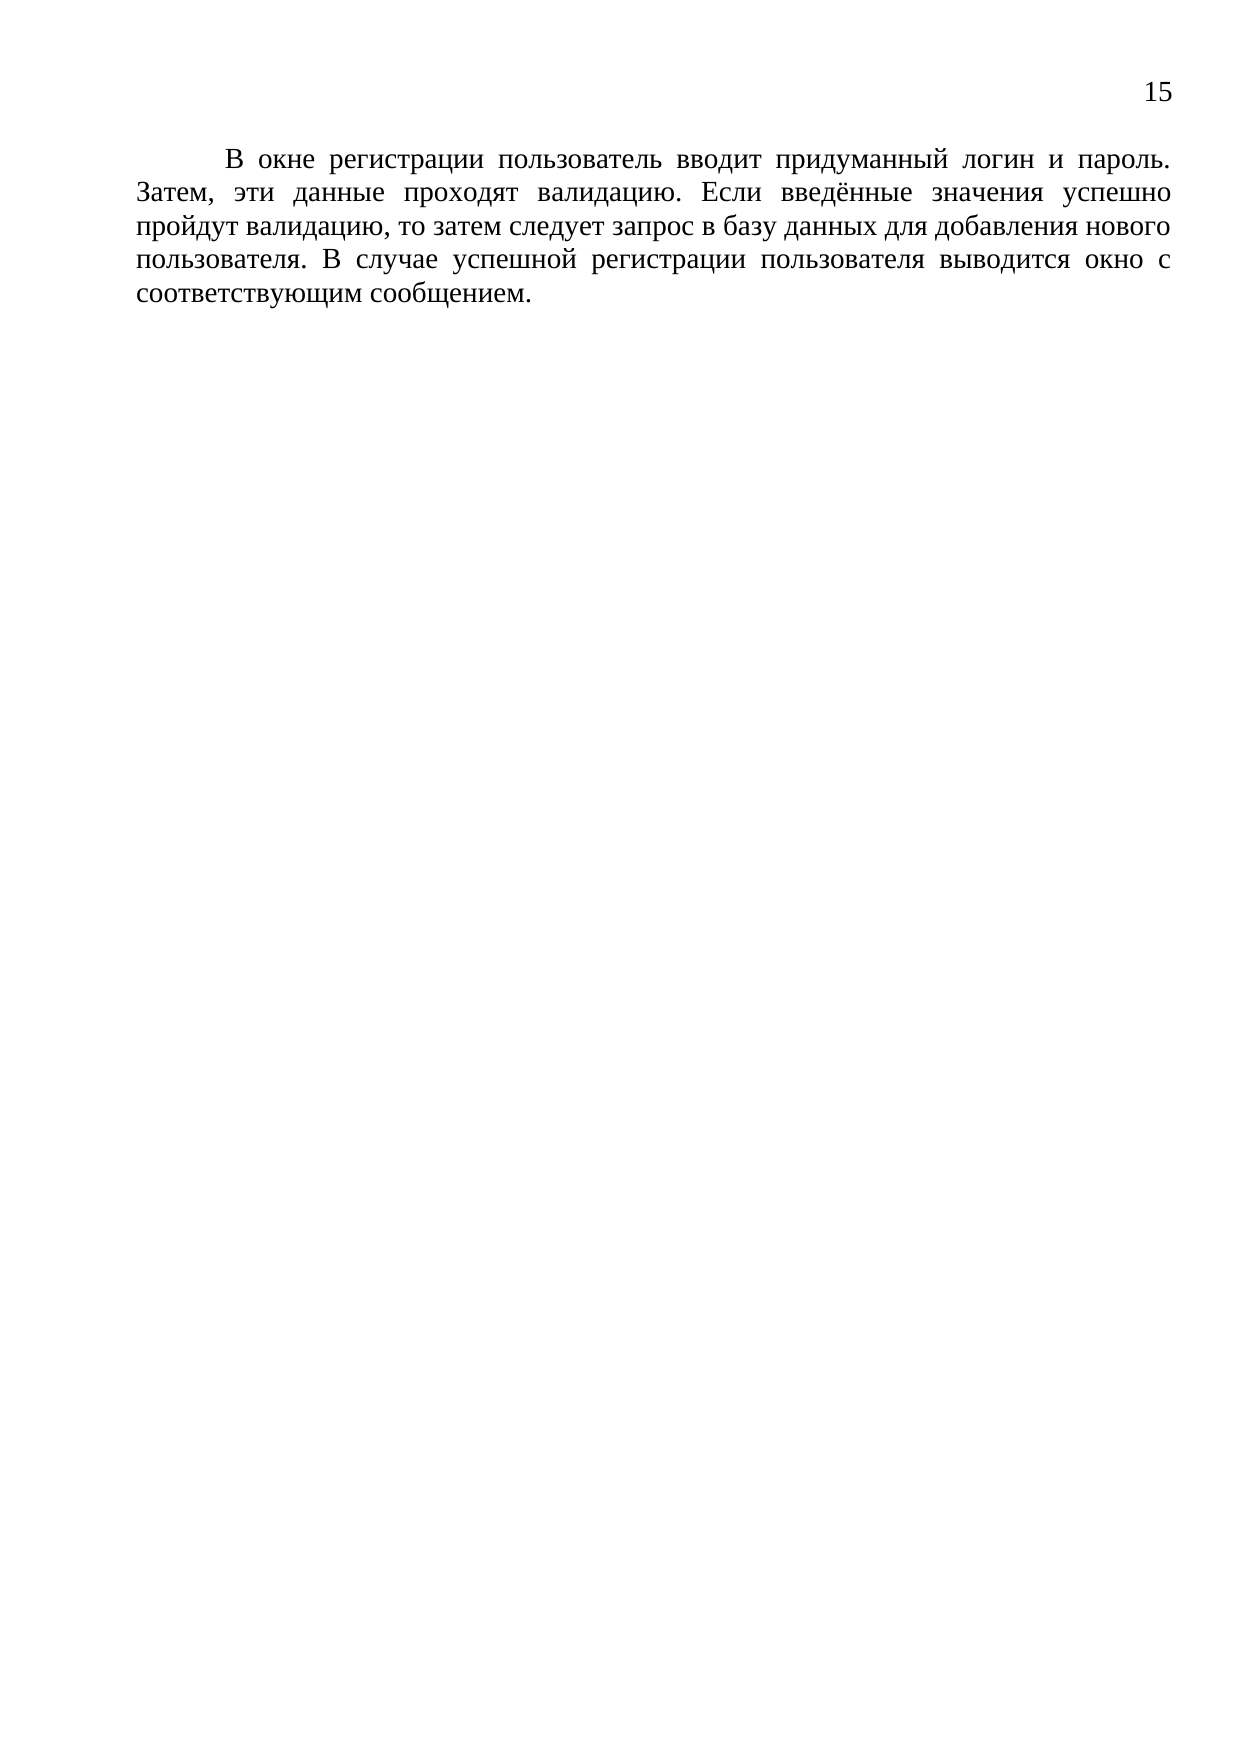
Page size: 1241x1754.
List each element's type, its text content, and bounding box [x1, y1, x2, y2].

text В окне регистрации пользователь вводит придуманный логин и пароль. Затем, эти данные проходят валидацию. Если введённые значения успешно пройдут валидацию, то затем следует запрос в базу данных для добавления нового пользователя. В случае успешной регистрации пользователя выводится окно с соответствующим сообщением. [136, 141, 1172, 309]
